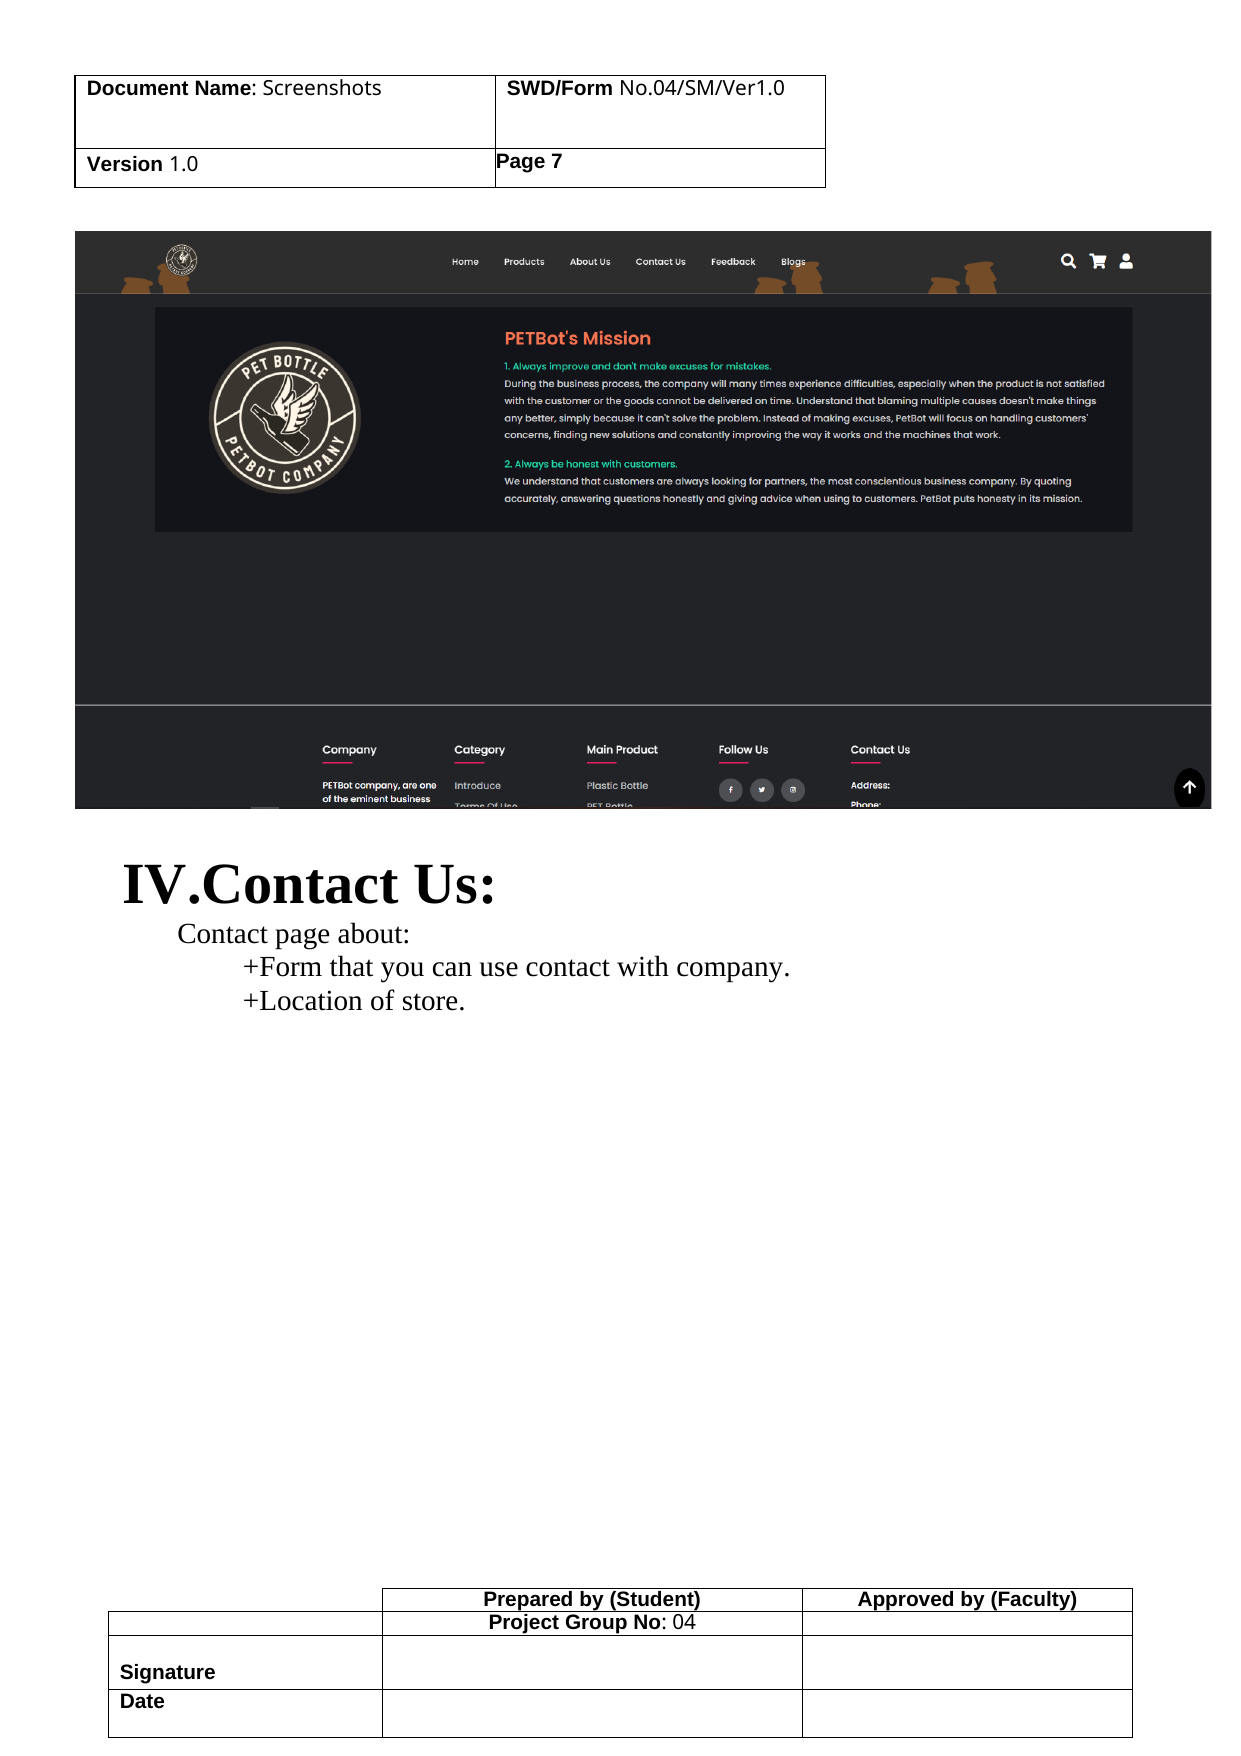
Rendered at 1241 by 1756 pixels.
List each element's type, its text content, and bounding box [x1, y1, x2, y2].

subtitle IV.Contact Us: [122, 849, 1211, 916]
text +Location of store. [75, 983, 1211, 1017]
picture [75, 231, 1212, 809]
text Contact page about: [75, 916, 1211, 949]
text +Form that you can use contact with company. [75, 949, 1211, 983]
